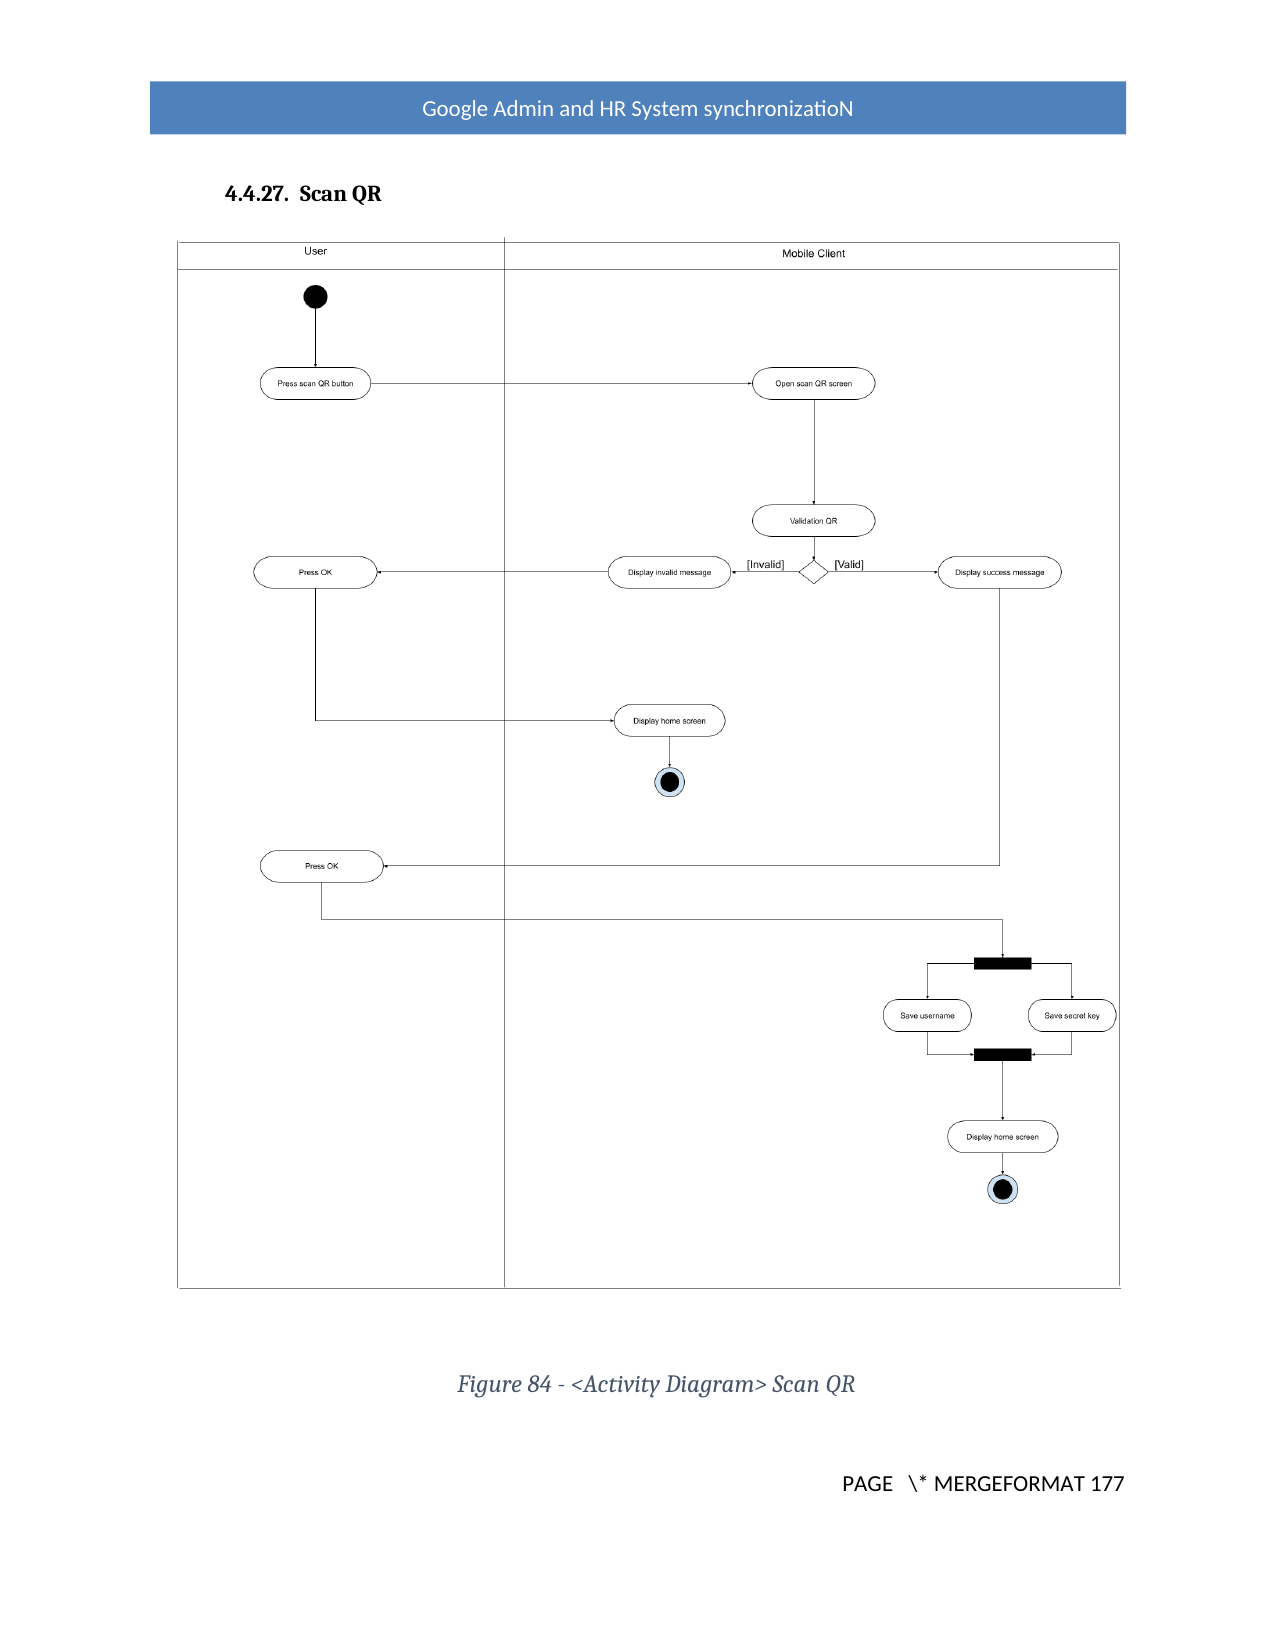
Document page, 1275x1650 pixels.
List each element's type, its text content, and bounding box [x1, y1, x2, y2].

subtitle Scan QR [225, 181, 1125, 207]
picture [150, 231, 1125, 1337]
text Figure 84 - <Activity Diagram> Scan QR [187, 1370, 1125, 1399]
